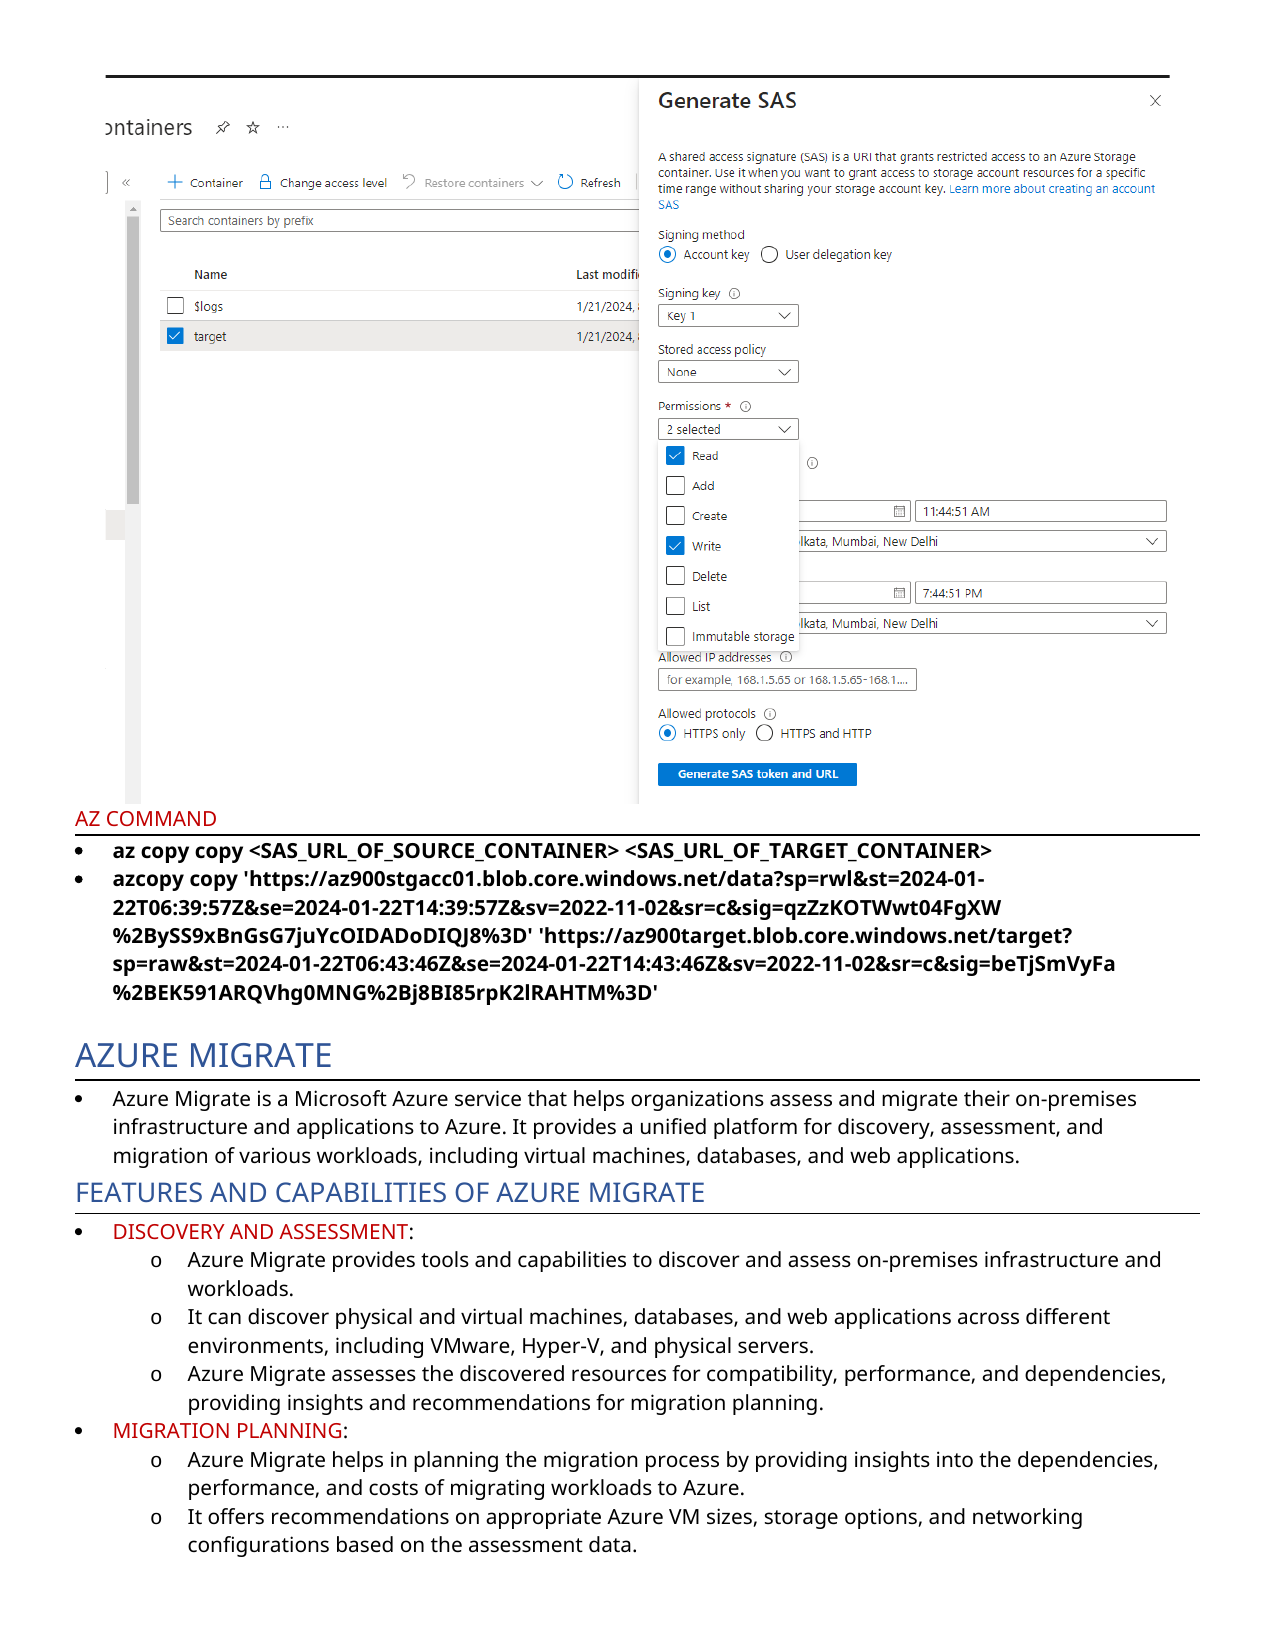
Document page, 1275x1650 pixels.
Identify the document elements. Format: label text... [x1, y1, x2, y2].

list It offers recommendations on appropriate Azure VM sizes, storage options, and networking configurations based on the assessment data. [150, 1502, 1200, 1559]
list azcopy copy 'https://az900stgacc01.blob.core.windows.net/data?sp=rwl&st=2024-01-22T06:39:57Z&se=2024-01-22T14:39:57Z&sv=2022-11-02&sr=c&sig=qzZzKOTWwt04FgXW%2BySS9xBnGsG7juYcOIDADoDIQJ8%3D' 'https://az900target.blob.core.windows.net/target?sp=raw&st=2024-01-22T06:43:46Z&se=2024-01-22T14:43:46Z&sv=2022-11-02&sr=c&sig=beTjSmVyFa%2BEK591ARQVhg0MNG%2Bj8BI85rpK2lRAHTM%3D' [75, 864, 1200, 1006]
list Azure Migrate assesses the discovered resources for compatibility, performance, and dependencies, providing insights and recommendations for migration planning. [150, 1359, 1200, 1416]
text AZ COMMAND [75, 804, 1200, 834]
list Azure Migrate helps in planning the migration process by providing insights into the dependencies, performance, and costs of migrating workloads to Azure. [150, 1445, 1200, 1502]
list Azure Migrate provides tools and capabilities to discover and assess on-premises infrastructure and workloads. [150, 1245, 1200, 1302]
subtitle FEATURES AND CAPABILITIES OF AZURE MIGRATE [75, 1173, 1200, 1213]
list Azure Migrate is a Microsoft Azure service that helps organizations assess and migrate their on-premises infrastructure and applications to Azure. It provides a unified platform for discovery, assessment, and migration of various workloads, including virtual machines, databases, and web applications. [75, 1084, 1200, 1169]
list MIGRATION PLANNING: [75, 1416, 1200, 1445]
list It can discover physical and virtual machines, databases, and web applications across different environments, including VMware, Hyper-V, and physical servers. [150, 1302, 1200, 1359]
list DISCOVERY AND ASSESSMENT: [75, 1217, 1200, 1245]
subtitle AZURE MIGRATE [75, 1031, 1200, 1079]
list az copy copy <SAS_URL_OF_SOURCE_CONTAINER> <SAS_URL_OF_TARGET_CONTAINER> [75, 836, 1200, 864]
picture [105, 75, 1170, 804]
